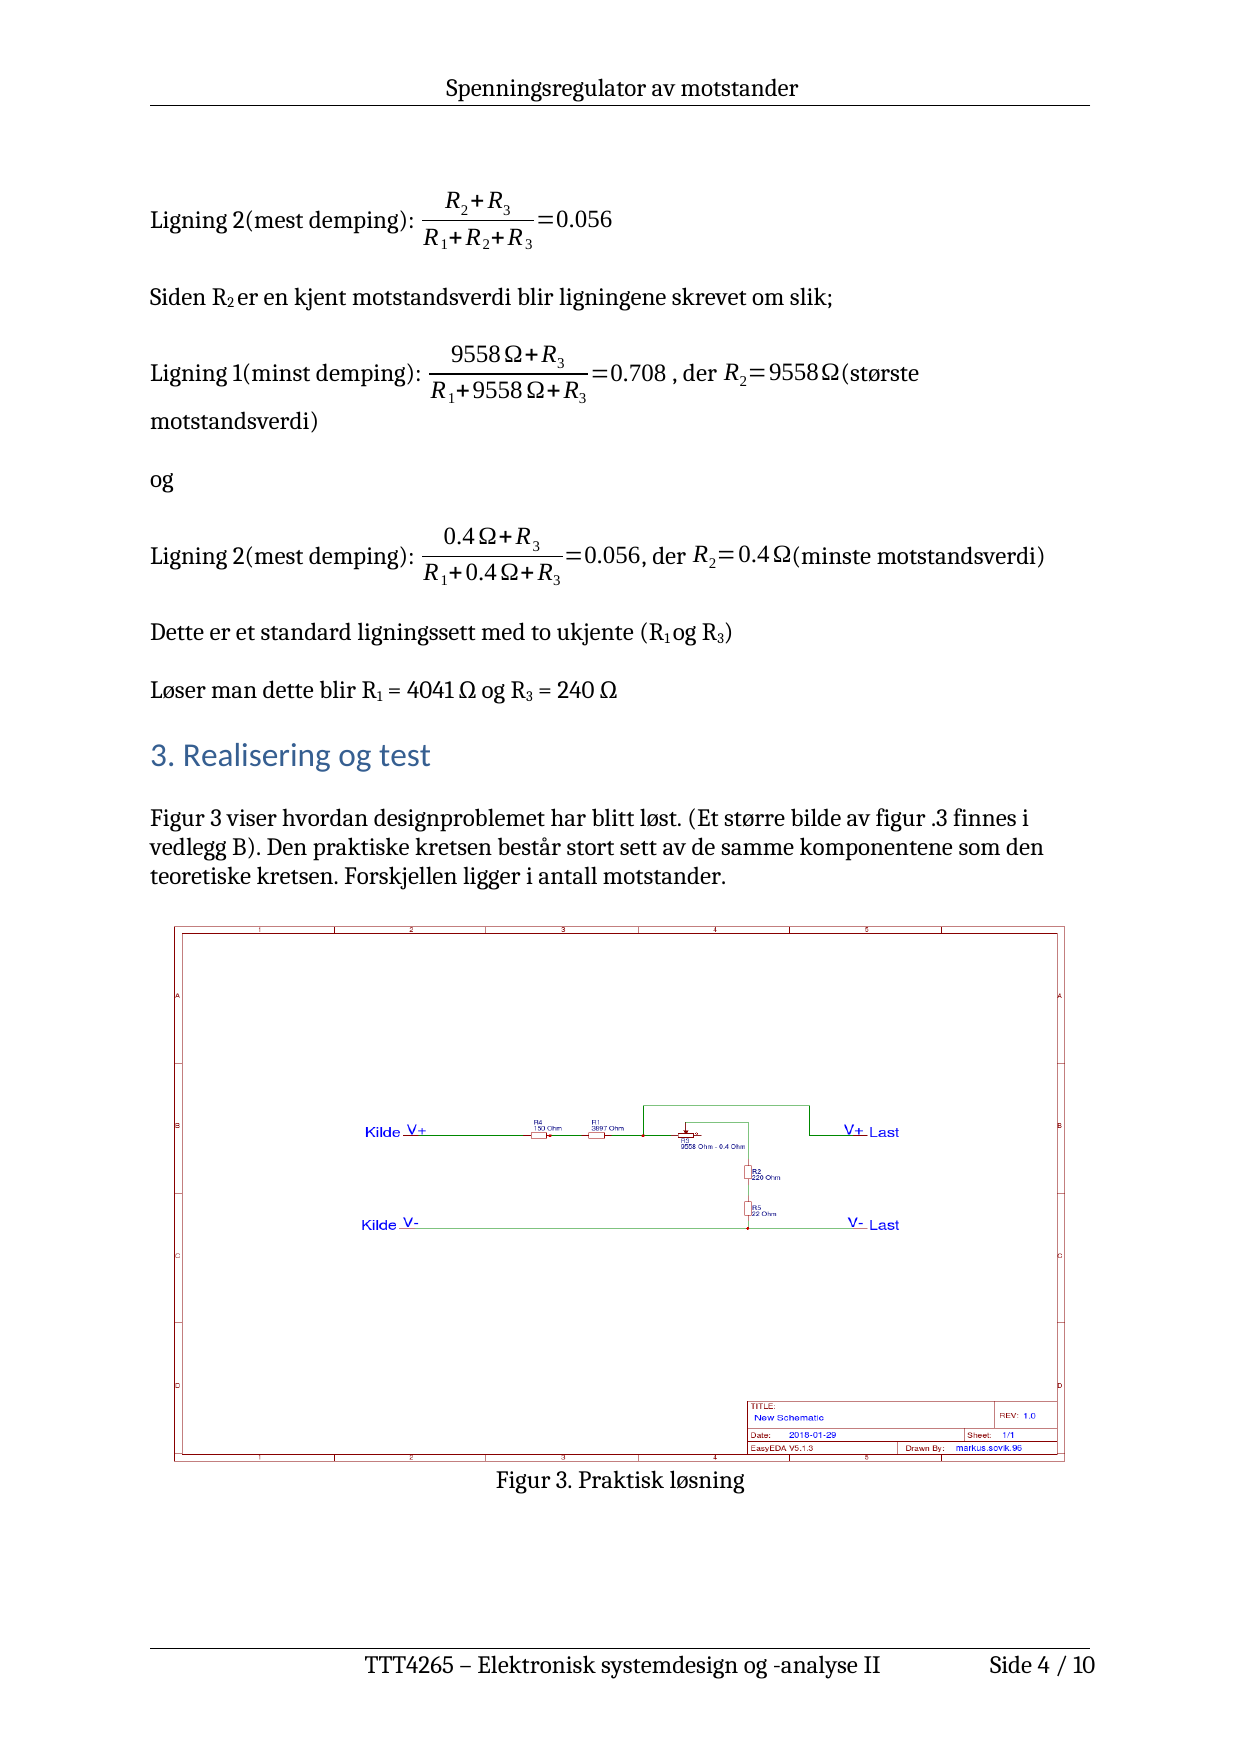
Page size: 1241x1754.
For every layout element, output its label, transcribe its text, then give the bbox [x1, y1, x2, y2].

subtitle 3. Realisering og test [150, 734, 1090, 775]
text og [150, 465, 1090, 494]
text Dette er et standard ligningssett med to ukjente (R1 og R3) [150, 618, 1090, 647]
text Ligning 1(minst demping): , der (største motstandsverdi) [150, 341, 1090, 436]
text Figur 3 viser hvordan designproblemet har blitt løst. (Et større bilde av figur .3 finnes i vedlegg B). Den praktiske kretsen består stort sett av de samme komponentene som den teoretiske kretsen. Forskjellen ligger i antall motstander. [150, 804, 1090, 890]
text Ligning 2(mest demping): [150, 187, 1090, 253]
text Siden R2 er en kjent motstandsverdi blir ligningene skrevet om slik; [150, 283, 1090, 311]
text Løser man dette blir R1 = 4041 Ω og R3 = 240 Ω [150, 676, 1090, 705]
text Ligning 2(mest demping): , der (minste motstandsverdi) [150, 523, 1090, 589]
picture [166, 919, 1074, 1467]
